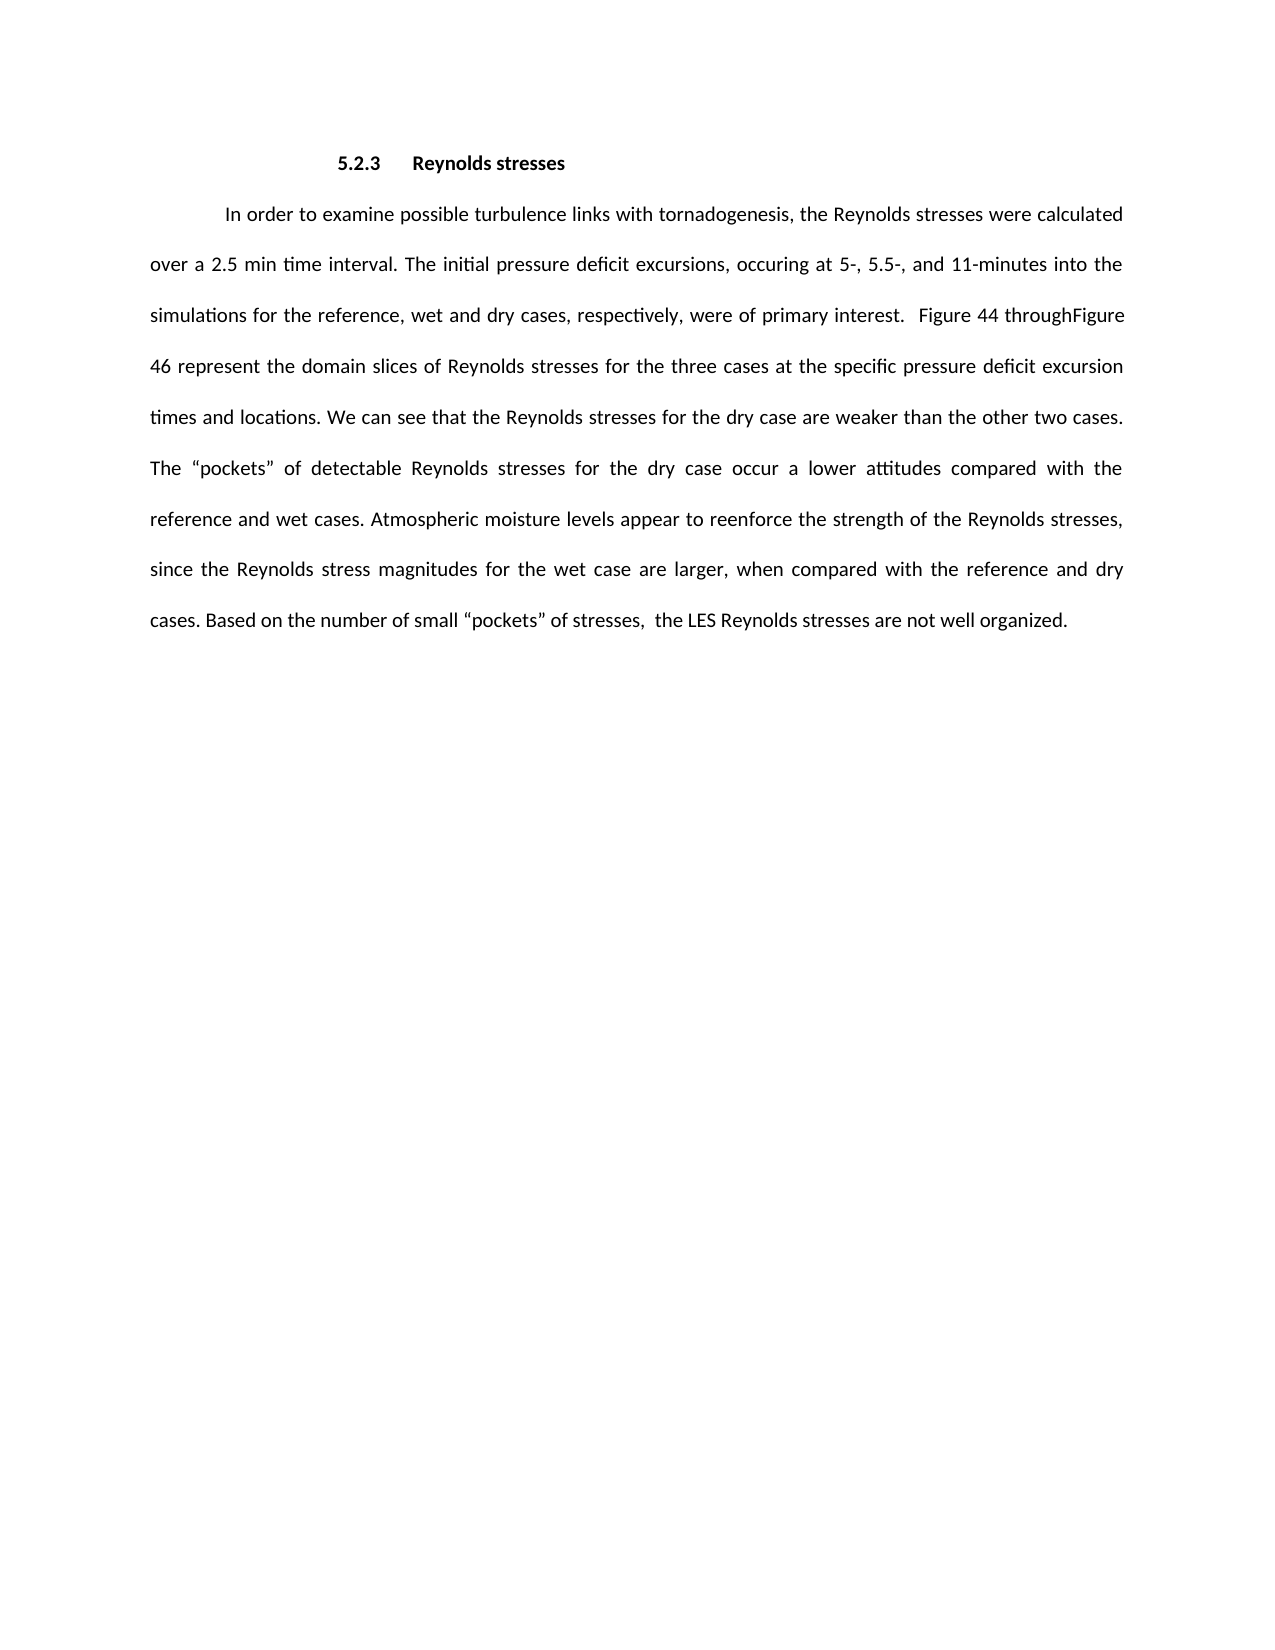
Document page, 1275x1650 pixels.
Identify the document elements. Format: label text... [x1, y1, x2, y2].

text In order to examine possible turbulence links with tornadogenesis, the Reynolds stresses were calculated over a 2.5 min time interval. The initial pressure deficit excursions, occuring at 5-, 5.5-, and 11-minutes into the simulations for the reference, wet and dry cases, respectively, were of primary interest. Figure 44 through 46 represent the domain slices of Reynolds stresses for the three cases at the specific pressure deficit excursion times and locations. We can see that the Reynolds stresses for the dry case are weaker than the other two cases. The “pockets” of detectable Reynolds stresses for the dry case occur a lower attitudes compared with the reference and wet cases. Atmospheric moisture levels appear to reenforce the strength of the Reynolds stresses, since the Reynolds stress magnitudes for the wet case are larger, when compared with the reference and dry cases. Based on the number of small “pockets” of stresses, the LES Reynolds stresses are not well organized. [150, 201, 1125, 633]
subtitle Reynolds stresses [337, 150, 1125, 175]
